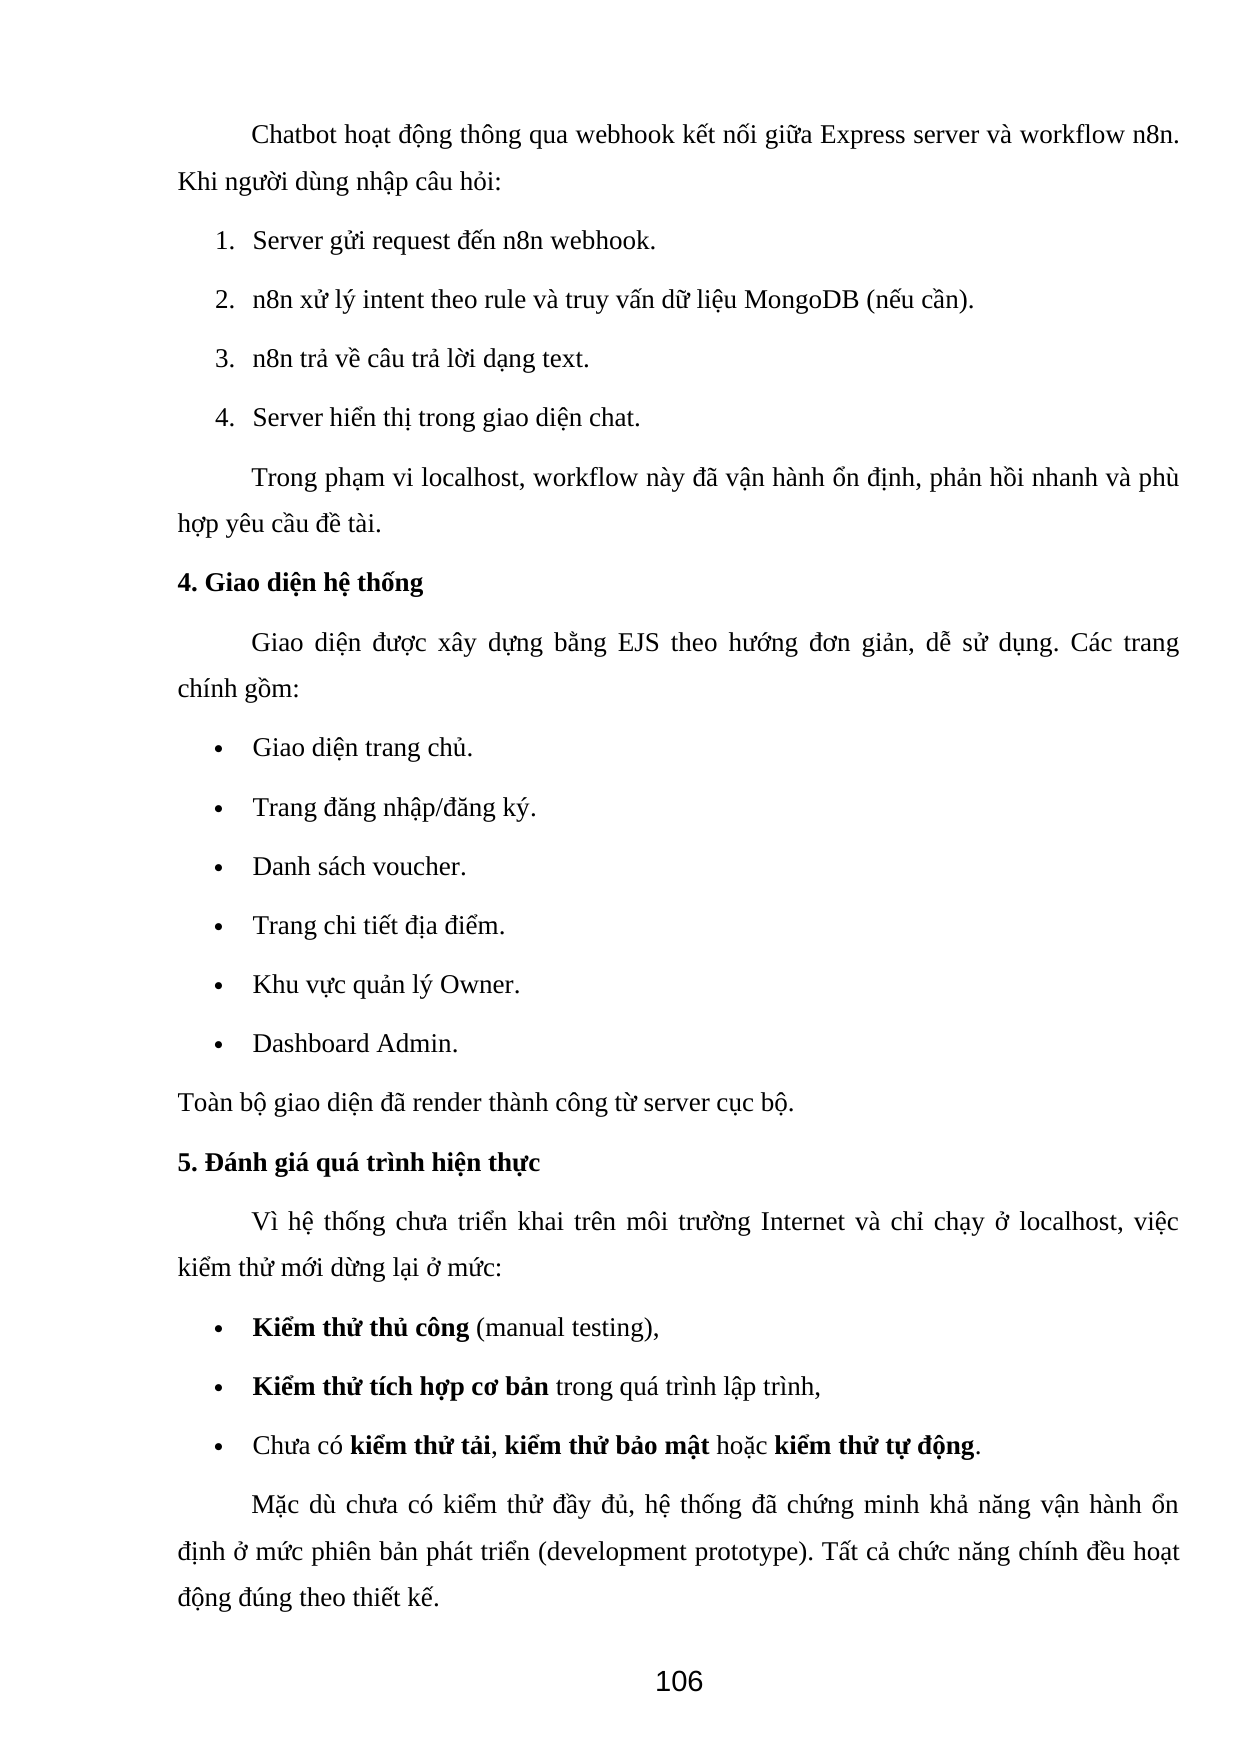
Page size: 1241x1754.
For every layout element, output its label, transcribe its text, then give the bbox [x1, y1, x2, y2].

list Trang đăng nhập/đăng ký. [215, 791, 1181, 822]
list Kiểm thử tích hợp cơ bản trong quá trình lập trình, [215, 1370, 1181, 1401]
text Trong phạm vi localhost, workflow này đã vận hành ổn định, phản hồi nhanh và phù hợp yêu cầu đề tài. [177, 461, 1181, 538]
text Vì hệ thống chưa triển khai trên môi trường Internet và chỉ chạy ở localhost, việc kiểm thử mới dừng lại ở mức: [177, 1205, 1181, 1283]
list Kiểm thử thủ công (manual testing), [215, 1311, 1181, 1342]
list Khu vực quản lý Owner. [215, 968, 1181, 999]
list Chưa có kiểm thử tải, kiểm thử bảo mật hoặc kiểm thử tự động. [215, 1429, 1181, 1460]
subtitle 4. Giao diện hệ thống [177, 566, 1181, 598]
list n8n xử lý intent theo rule và truy vấn dữ liệu MongoDB (nếu cần). [215, 283, 1181, 314]
list Server hiển thị trong giao diện chat. [215, 401, 1181, 433]
list Dashboard Admin. [215, 1027, 1181, 1058]
text Giao diện được xây dựng bằng EJS theo hướng đơn giản, dễ sử dụng. Các trang chính gồm: [177, 626, 1181, 703]
list Giao diện trang chủ. [215, 731, 1181, 763]
subtitle 5. Đánh giá quá trình hiện thực [177, 1146, 1181, 1177]
list Trang chi tiết địa điểm. [215, 909, 1181, 940]
text Mặc dù chưa có kiểm thử đầy đủ, hệ thống đã chứng minh khả năng vận hành ổn định ở mức phiên bản phát triển (development prototype). Tất cả chức năng chính đều hoạt động đúng theo thiết kế. [177, 1488, 1181, 1613]
list n8n trả về câu trả lời dạng text. [215, 342, 1181, 373]
text Toàn bộ giao diện đã render thành công từ server cục bộ. [177, 1086, 1181, 1118]
list Danh sách voucher. [215, 850, 1181, 881]
list Server gửi request đến n8n webhook. [215, 224, 1181, 255]
text Chatbot hoạt động thông qua webhook kết nối giữa Express server và workflow n8n. Khi người dùng nhập câu hỏi: [177, 118, 1181, 196]
